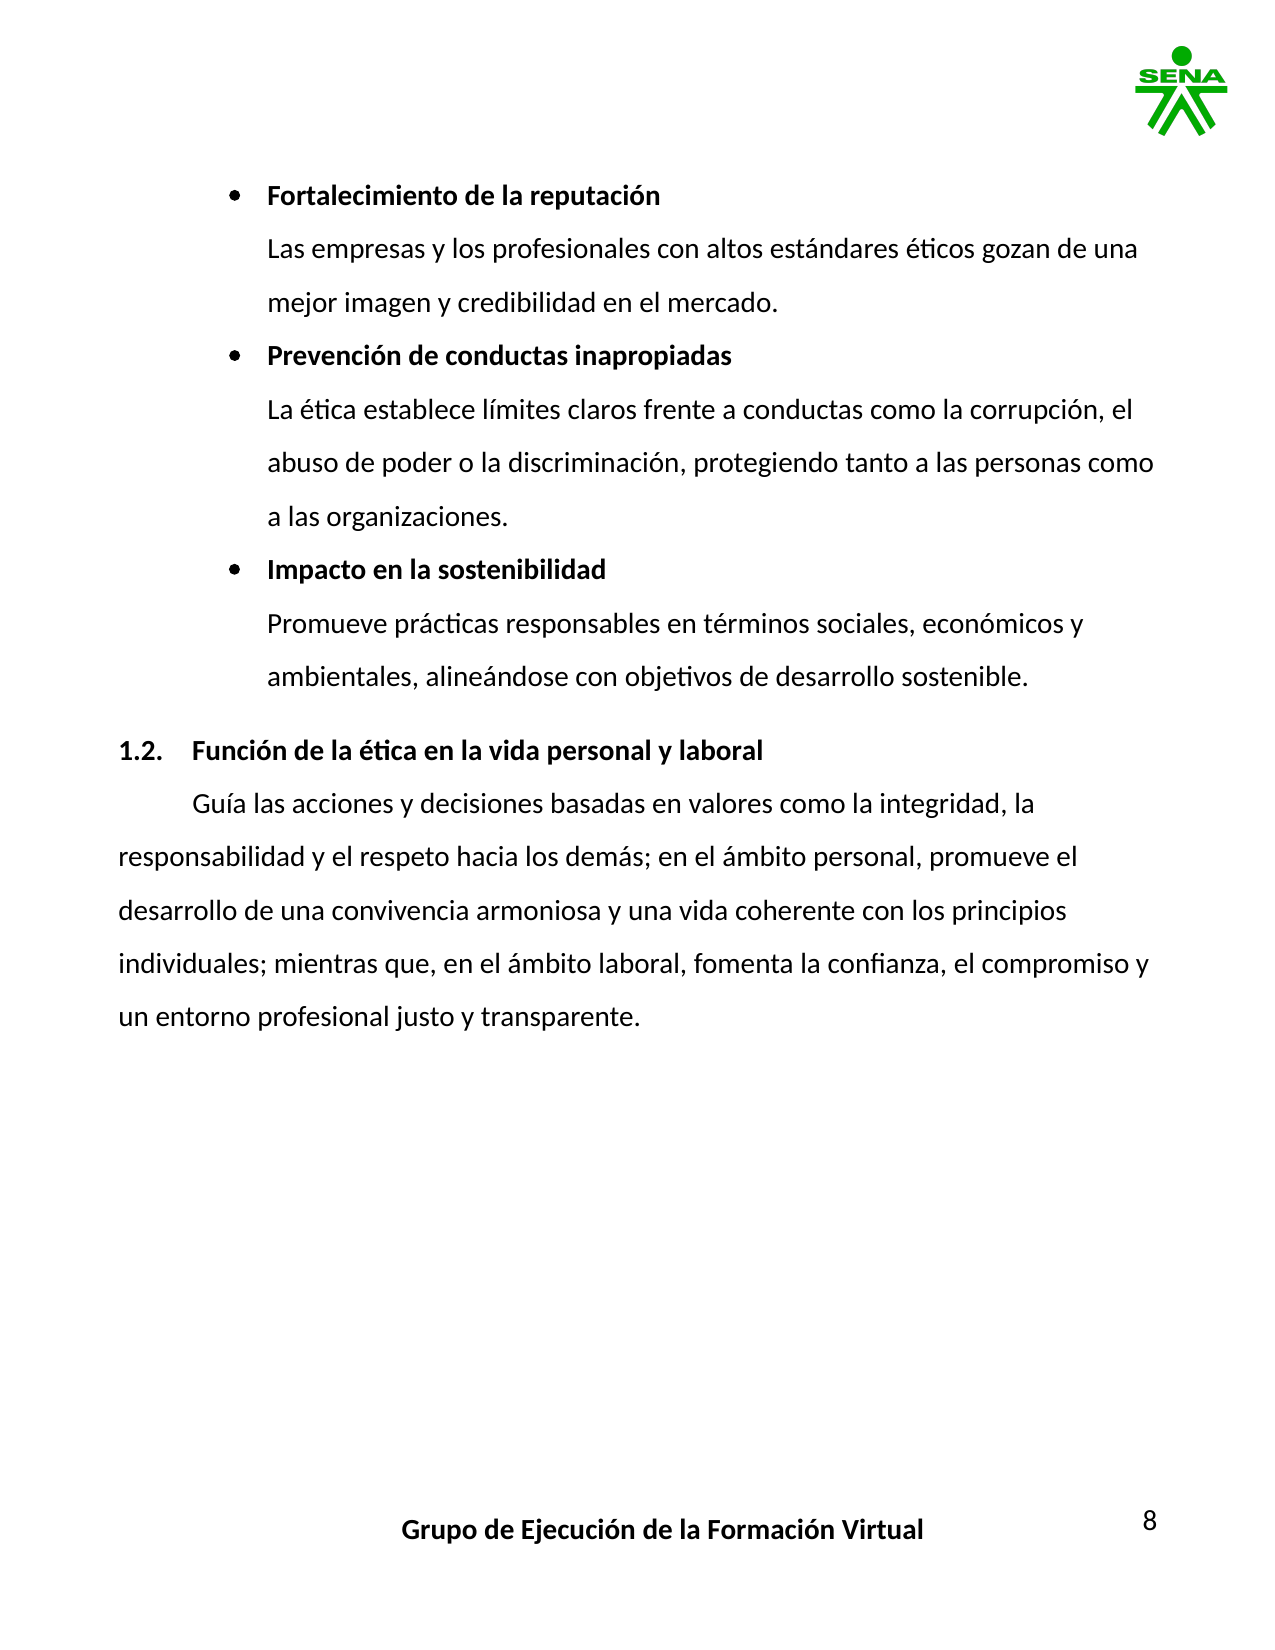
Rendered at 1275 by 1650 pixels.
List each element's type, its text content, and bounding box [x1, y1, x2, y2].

list Fortalecimiento de la reputación [229, 177, 1157, 213]
list Promueve prácticas responsables en términos sociales, económicos y ambientales, alineándose con objetivos de desarrollo sostenible. [267, 605, 1157, 694]
text Guía las acciones y decisiones basadas en valores como la integridad, la responsabilidad y el respeto hacia los demás; en el ámbito personal, promueve el desarrollo de una convivencia armoniosa y una vida coherente con los principios individuales; mientras que, en el ámbito laboral, fomenta la confianza, el compromiso y un entorno profesional justo y transparente. [118, 785, 1157, 1034]
picture [1135, 46, 1228, 136]
subtitle Función de la ética en la vida personal y laboral [118, 732, 1157, 768]
list Impacto en la sostenibilidad [229, 551, 1157, 587]
list La ética establece límites claros frente a conductas como la corrupción, el abuso de poder o la discriminación, protegiendo tanto a las personas como a las organizaciones. [267, 391, 1157, 533]
list Prevención de conductas inapropiadas [229, 337, 1157, 373]
list Las empresas y los profesionales con altos estándares éticos gozan de una mejor imagen y credibilidad en el mercado. [267, 231, 1157, 320]
